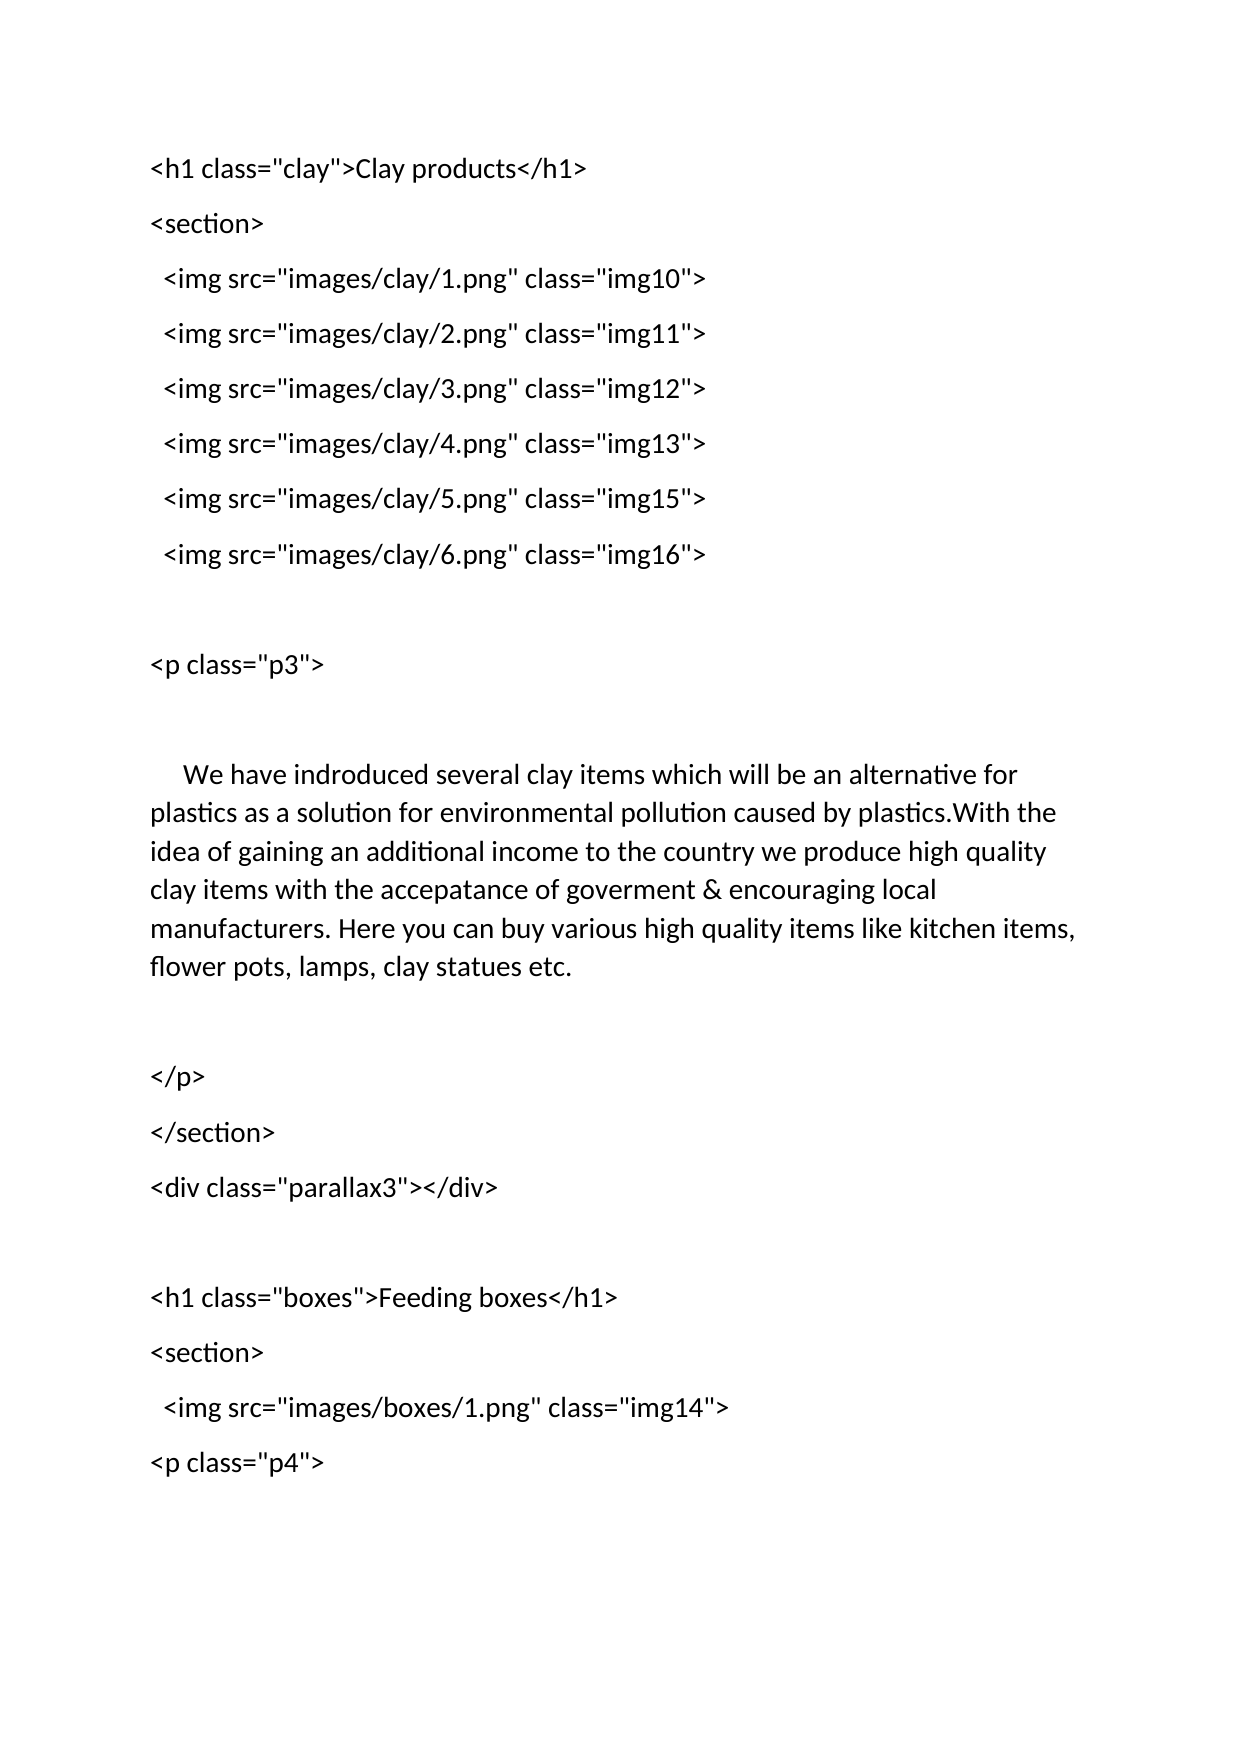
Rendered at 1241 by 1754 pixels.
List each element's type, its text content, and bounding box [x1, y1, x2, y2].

text <img src="images/clay/3.png" class="img12"> [150, 370, 1090, 406]
text <section> [150, 205, 1090, 241]
text We have indroduced several clay items which will be an alternative for plastics as a solution for environmental pollution caused by plastics.With the idea of gaining an additional income to the country we produce high quality clay items with the accepatance of goverment & encouraging local manufacturers. Here you can buy various high quality items like kitchen items, flower pots, lamps, clay statues etc. [150, 756, 1090, 984]
text <h1 class="boxes">Feeding boxes</h1> [150, 1279, 1090, 1314]
text <p class="p4"> [150, 1444, 1090, 1480]
text <img src="images/clay/2.png" class="img11"> [150, 315, 1090, 351]
text </p> [150, 1058, 1090, 1094]
text <p class="p3"> [150, 646, 1090, 682]
text <section> [150, 1334, 1090, 1370]
text <h1 class="clay">Clay products</h1> [150, 150, 1090, 186]
text <img src="images/boxes/1.png" class="img14"> [150, 1389, 1090, 1425]
text <img src="images/clay/4.png" class="img13"> [150, 426, 1090, 461]
text <div class="parallax3"></div> [150, 1169, 1090, 1204]
text <img src="images/clay/1.png" class="img10"> [150, 260, 1090, 296]
text </section> [150, 1114, 1090, 1149]
text <img src="images/clay/6.png" class="img16"> [150, 536, 1090, 571]
text <img src="images/clay/5.png" class="img15"> [150, 481, 1090, 516]
